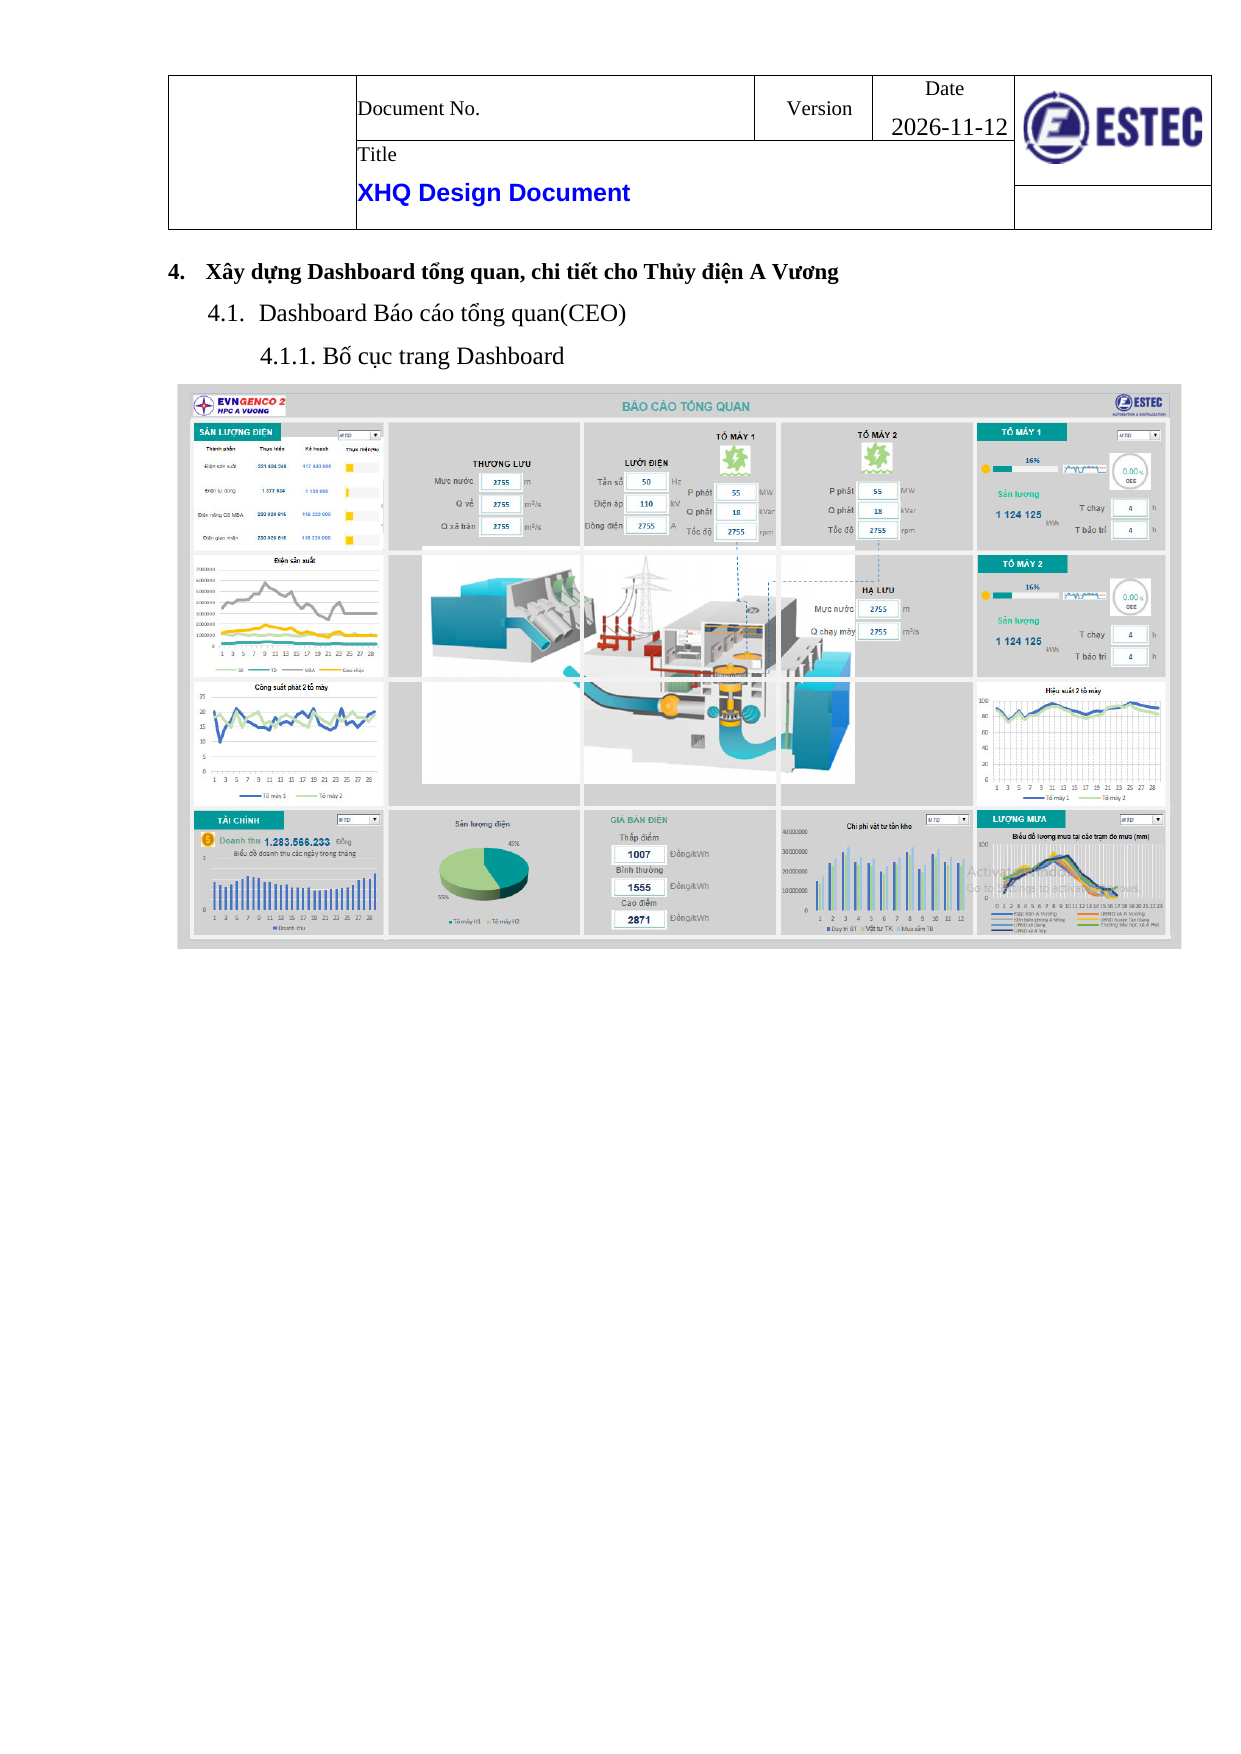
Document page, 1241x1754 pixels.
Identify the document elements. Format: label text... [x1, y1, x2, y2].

text 4.1.1. Bố cục trang Dashboard [222, 341, 1181, 370]
list Dashboard Báo cáo tổng quan(CEO) [207, 298, 1181, 327]
picture [1023, 90, 1203, 164]
picture [177, 384, 1182, 949]
subtitle Xây dựng Dashboard tổng quan, chi tiết cho Thủy điện A Vương [168, 258, 1181, 285]
